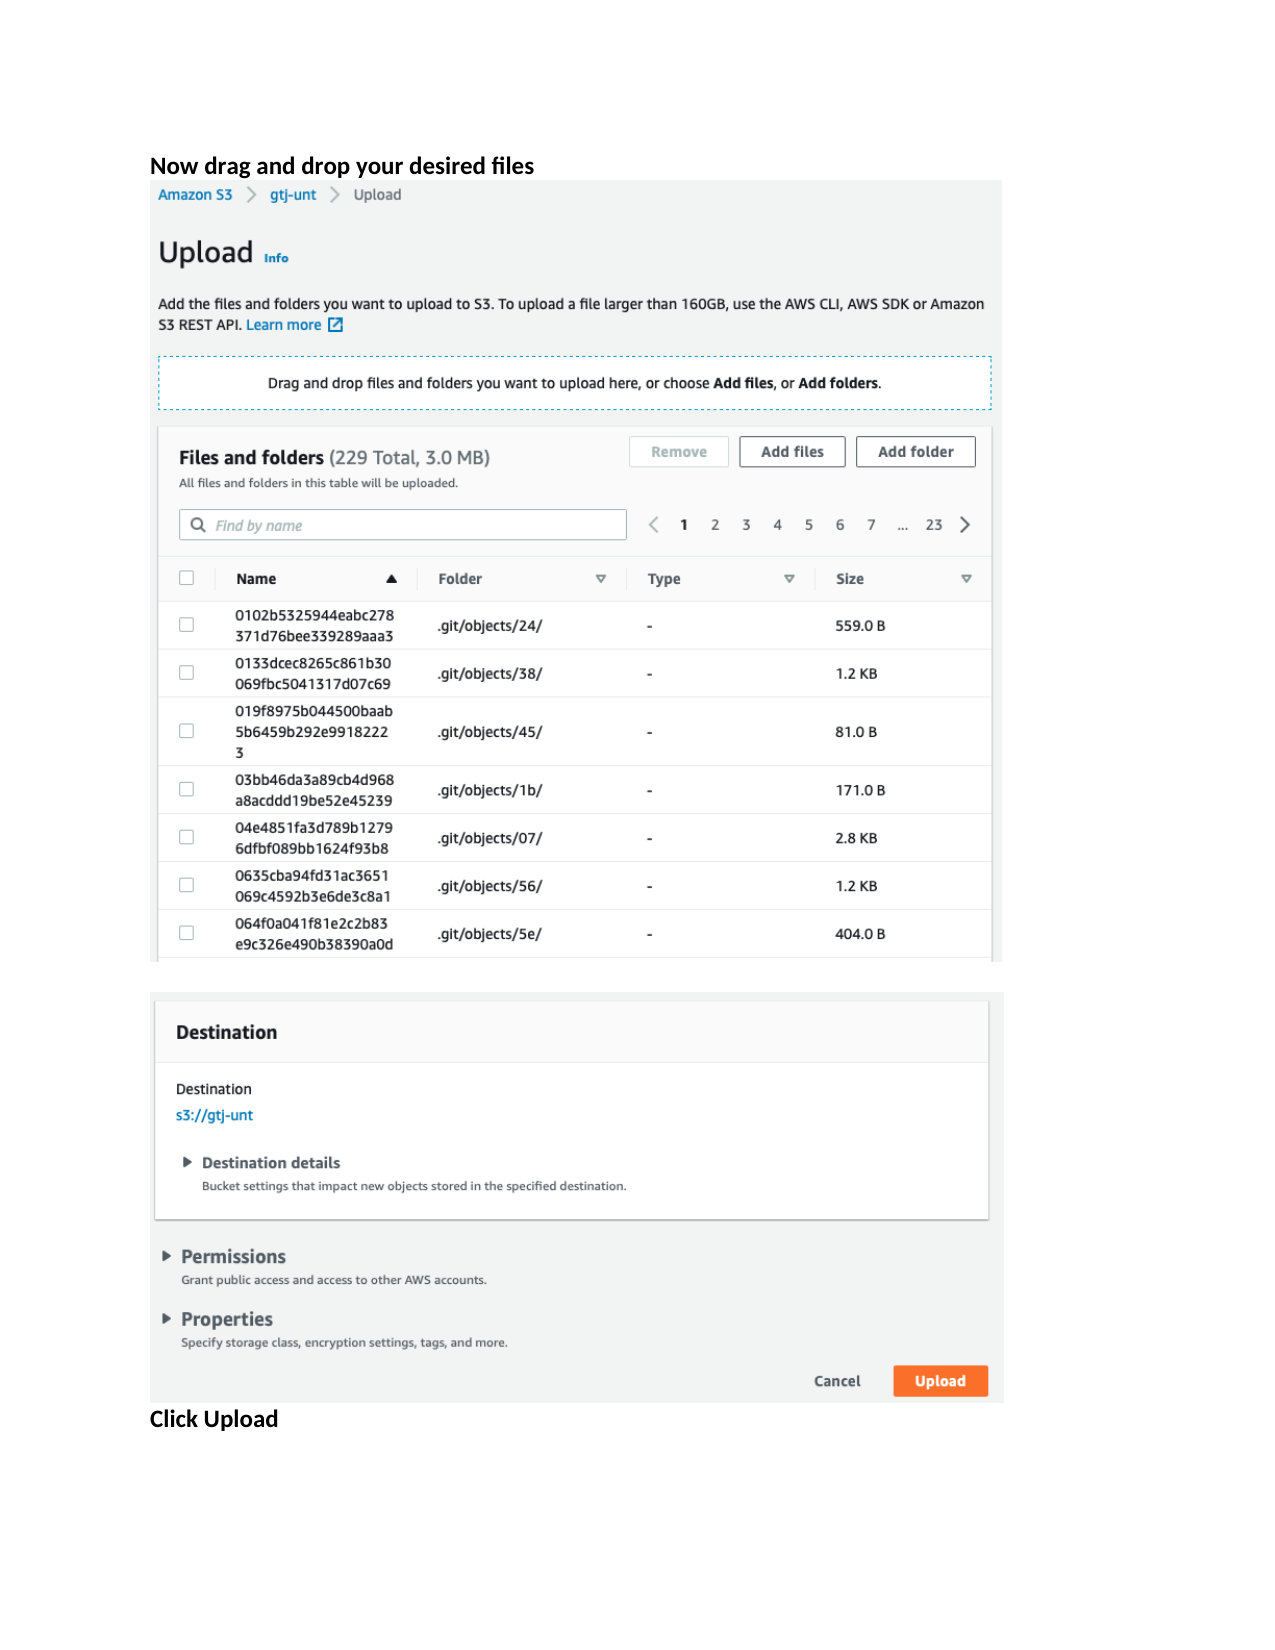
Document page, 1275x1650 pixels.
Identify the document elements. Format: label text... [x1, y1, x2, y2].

picture [150, 180, 1003, 962]
picture [150, 992, 1005, 1403]
text Now drag and drop your desired files [150, 150, 1125, 181]
text Click Upload [150, 1403, 1125, 1433]
